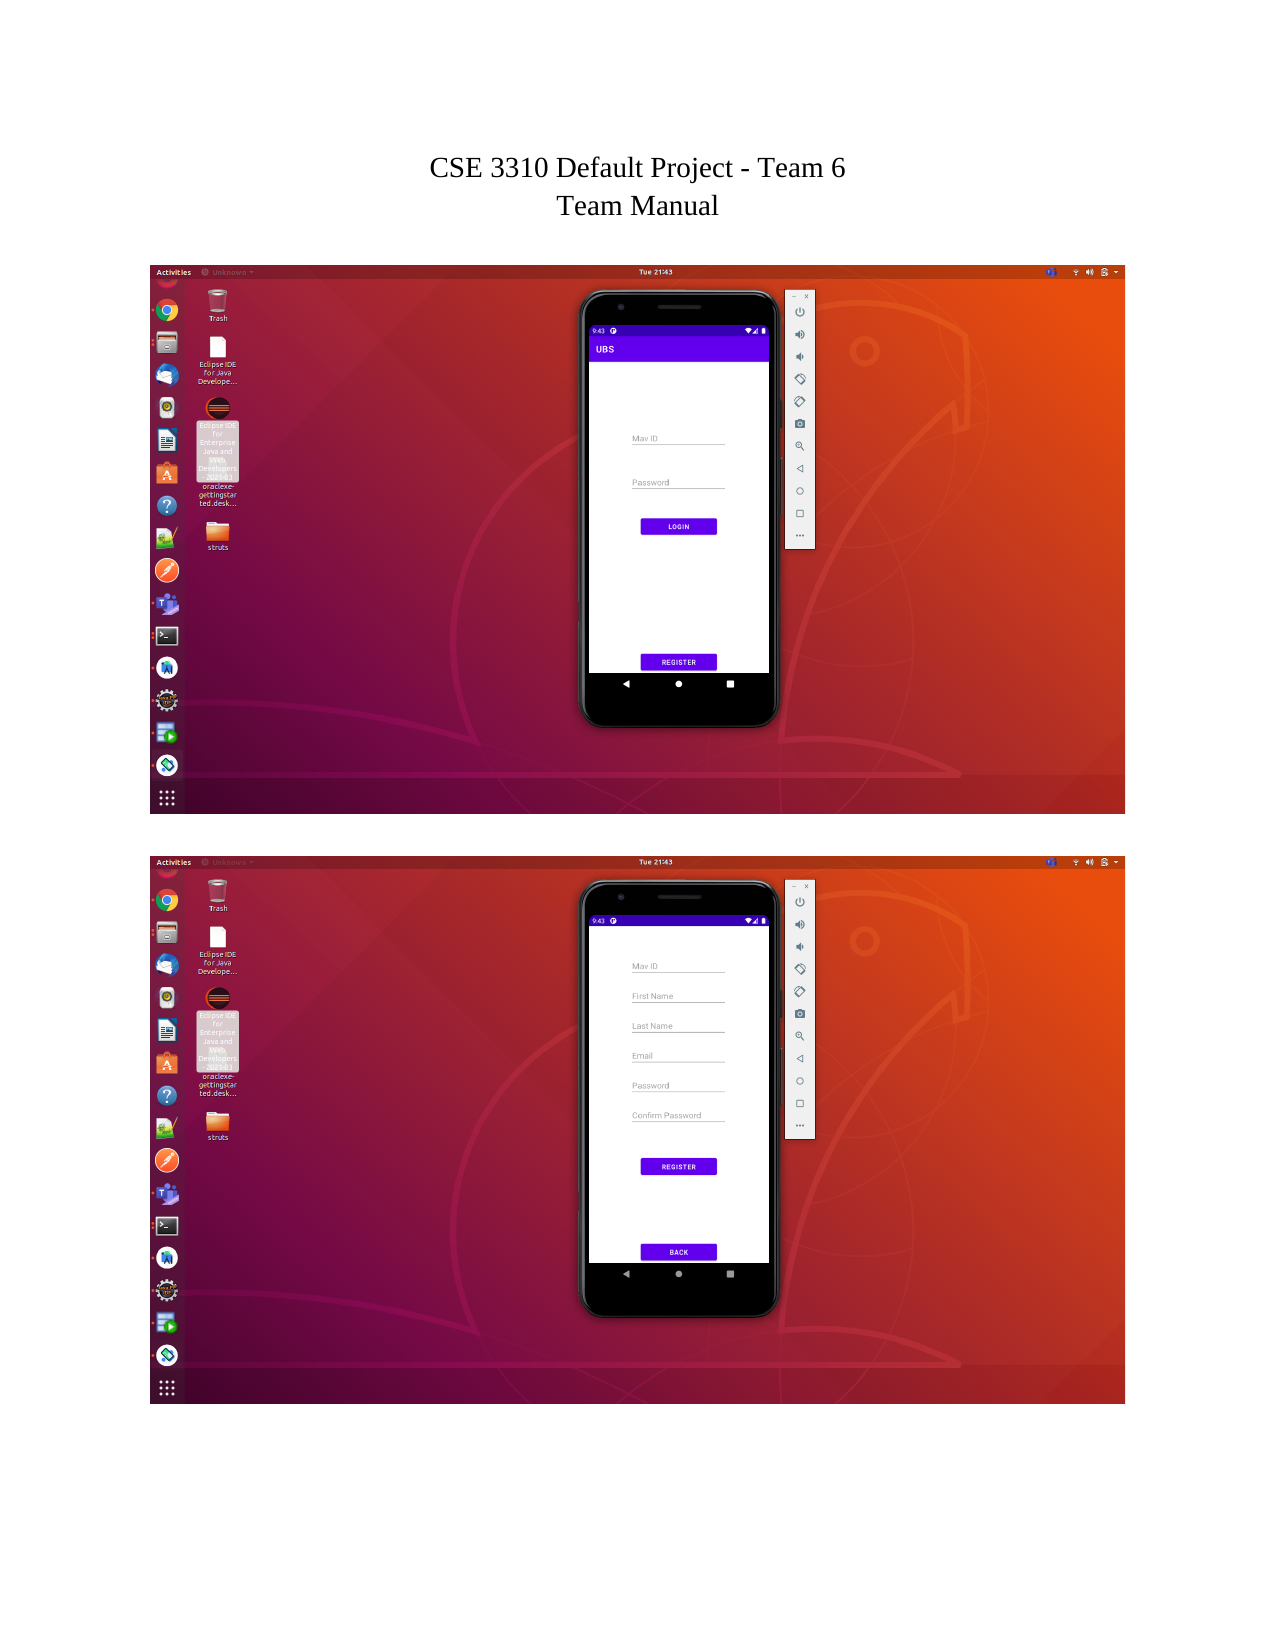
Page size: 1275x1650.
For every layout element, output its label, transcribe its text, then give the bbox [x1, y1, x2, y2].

picture [150, 856, 1125, 1404]
text Team Manual [150, 188, 1125, 222]
text CSE 3310 Default Project - Team 6 [150, 150, 1125, 183]
picture [150, 265, 1125, 814]
